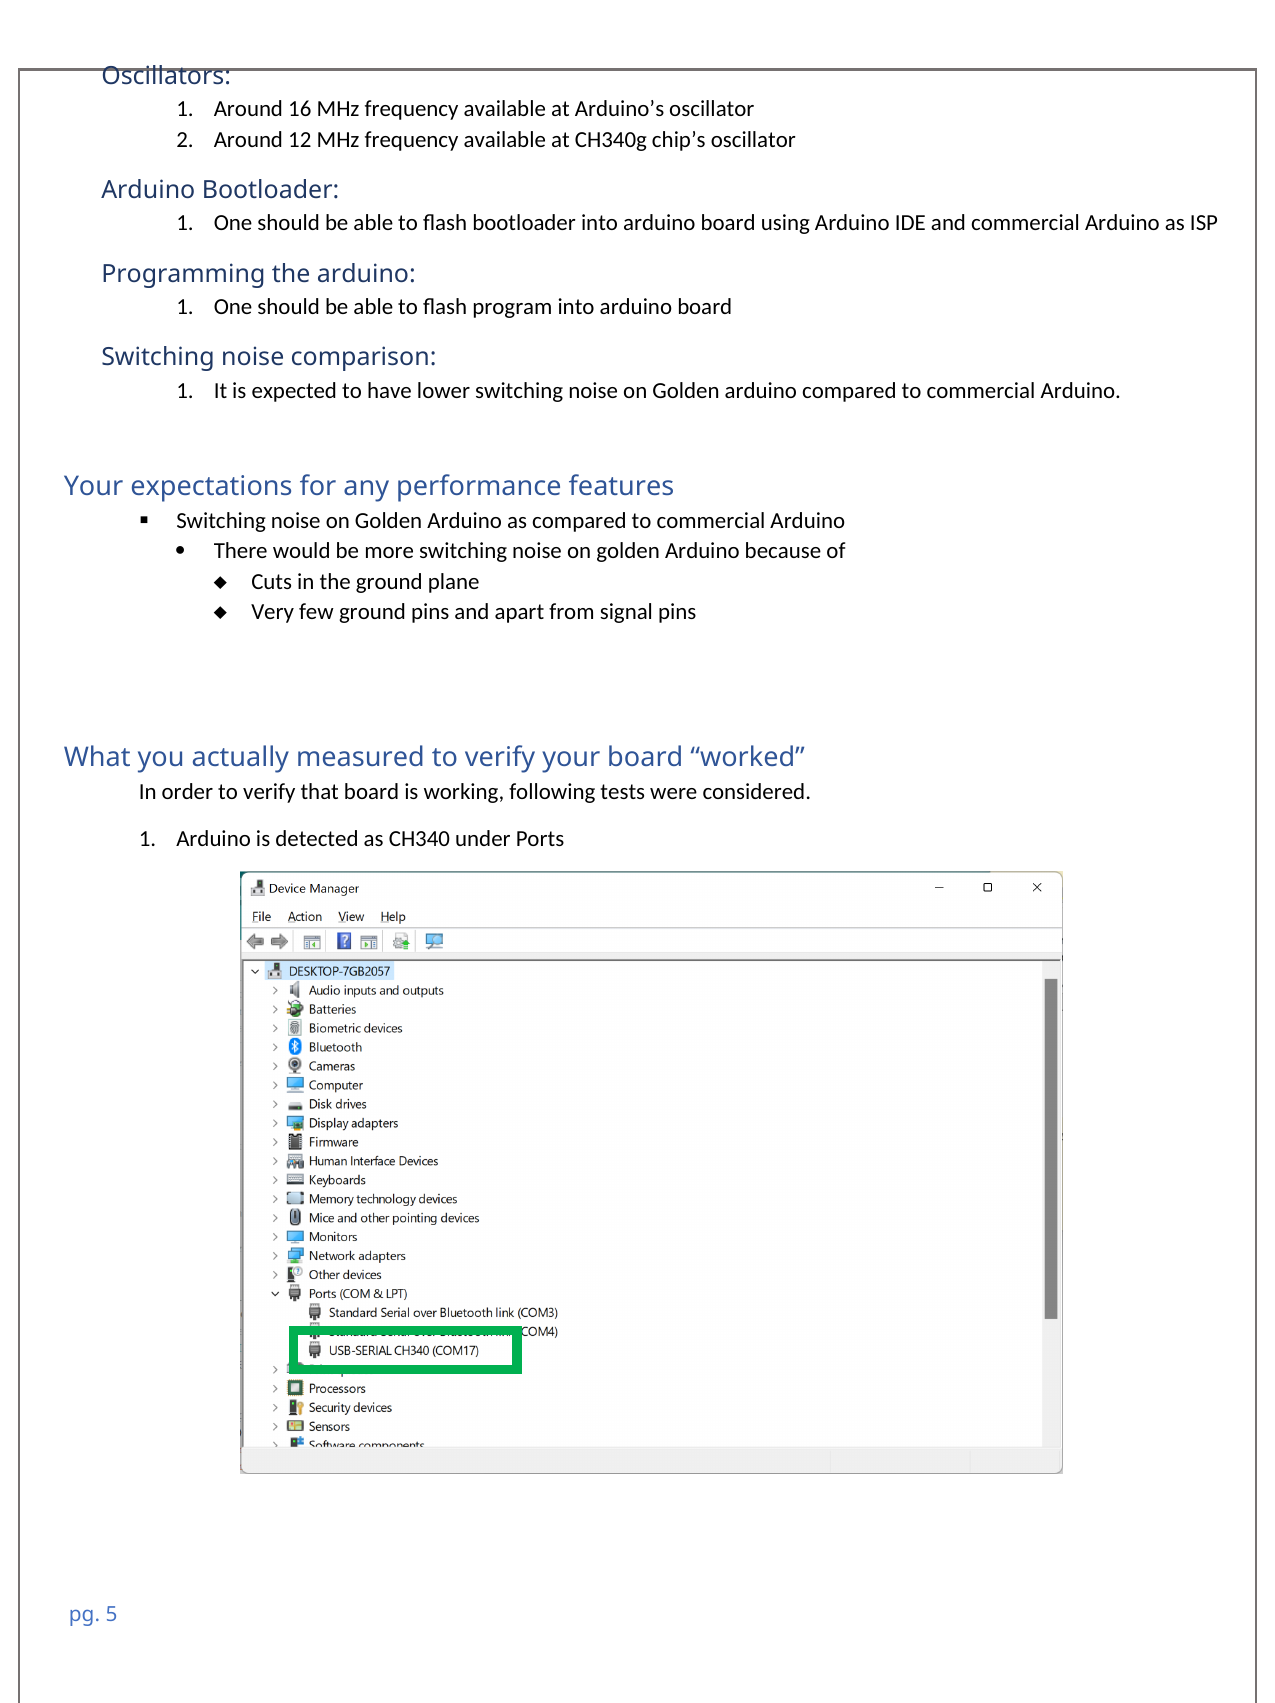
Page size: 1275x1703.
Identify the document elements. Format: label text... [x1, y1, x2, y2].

subtitle Oscillators: [63, 58, 1239, 92]
list One should be able to flash bootloader into arduino board using Arduino IDE and commercial Arduino as ISP [176, 208, 1239, 236]
list One should be able to flash program into arduino board [176, 292, 1239, 320]
list Arduino is detected as CH340 under Ports [138, 824, 1239, 852]
list Very few ground pins and apart from signal pins [213, 597, 1239, 625]
subtitle Your expectations for any performance features [63, 467, 1239, 503]
list Around 12 MHz frequency available at CH340g chip’s oscillator [176, 125, 1239, 153]
list It is expected to have lower switching noise on Golden arduino compared to commercial Arduino. [176, 376, 1239, 404]
subtitle What you actually measured to verify your board “worked” [63, 738, 1239, 774]
list Cuts in the ground plane [213, 567, 1239, 595]
list Switching noise on Golden Arduino as compared to commercial Arduino [138, 506, 1239, 534]
subtitle Arduino Bootloader: [63, 172, 1239, 206]
subtitle Switching noise comparison: [63, 339, 1239, 373]
list Around 16 MHz frequency available at Arduino’s oscillator [176, 94, 1239, 123]
text In order to verify that board is working, following tests were considered. [63, 777, 1239, 805]
picture [240, 871, 1063, 1474]
subtitle Programming the arduino: [63, 255, 1239, 289]
list There would be more switching noise on golden Arduino because of [176, 537, 1239, 564]
